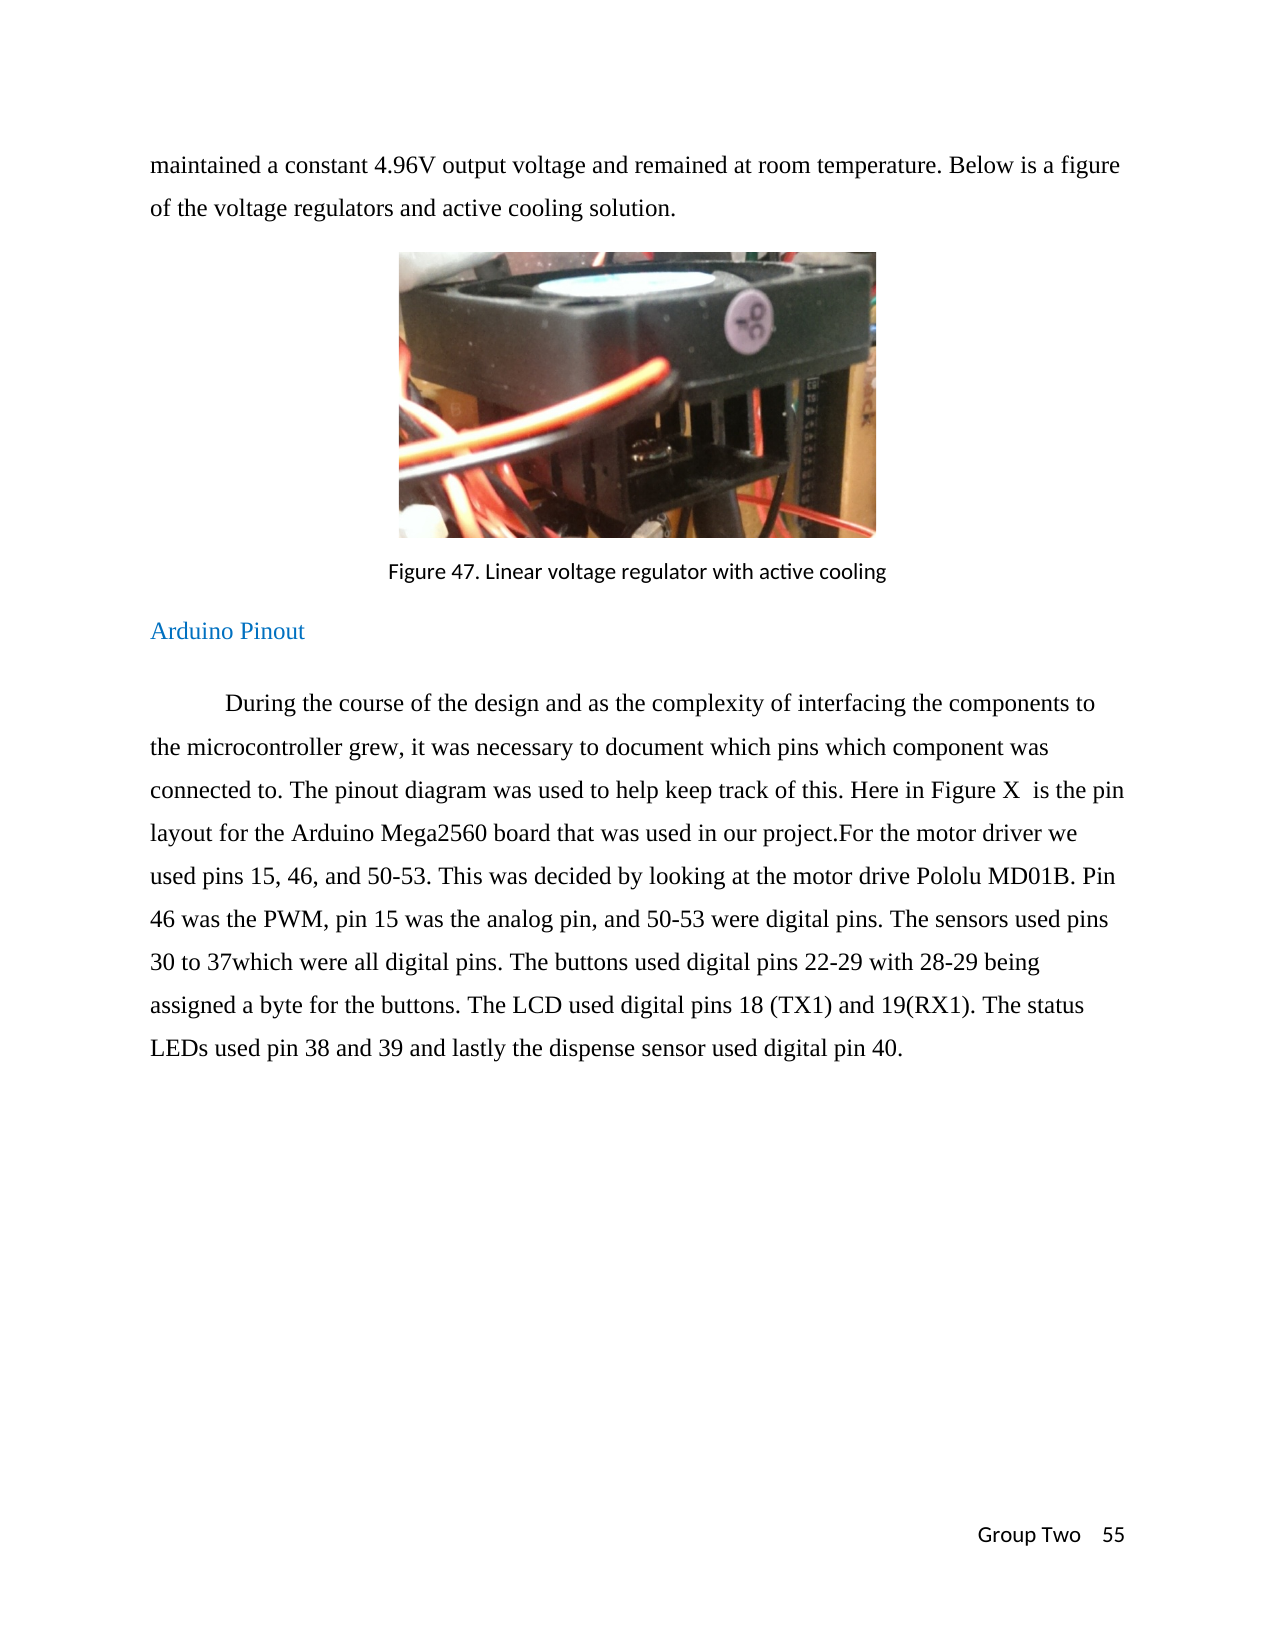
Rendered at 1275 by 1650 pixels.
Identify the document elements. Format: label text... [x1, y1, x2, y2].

picture [398, 252, 877, 538]
text During the course of the design and as the complexity of interfacing the components to the microcontroller grew, it was necessary to document which pins which component was connected to. The pinout diagram was used to help keep track of this. Here in Figure X is the pin layout for the Arduino Mega2560 board that was used in our project.For the motor driver we used pins 15, 46, and 50-53. This was decided by looking at the motor drive Pololu MD01B. Pin 46 was the PWM, pin 15 was the analog pin, and 50-53 were digital pins. The sensors used pins 30 to 37which were all digital pins. The buttons used digital pins 22-29 with 28-29 being assigned a byte for the buttons. The LCD used digital pins 18 (TX1) and 19(RX1). The status LEDs used pin 38 and 39 and lastly the dispense sensor used digital pin 40. [150, 688, 1125, 1062]
text Arduino Pinout [150, 616, 1125, 645]
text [150, 150, 1125, 222]
text Figure 47. Linear voltage regulator with active cooling [150, 557, 1125, 585]
